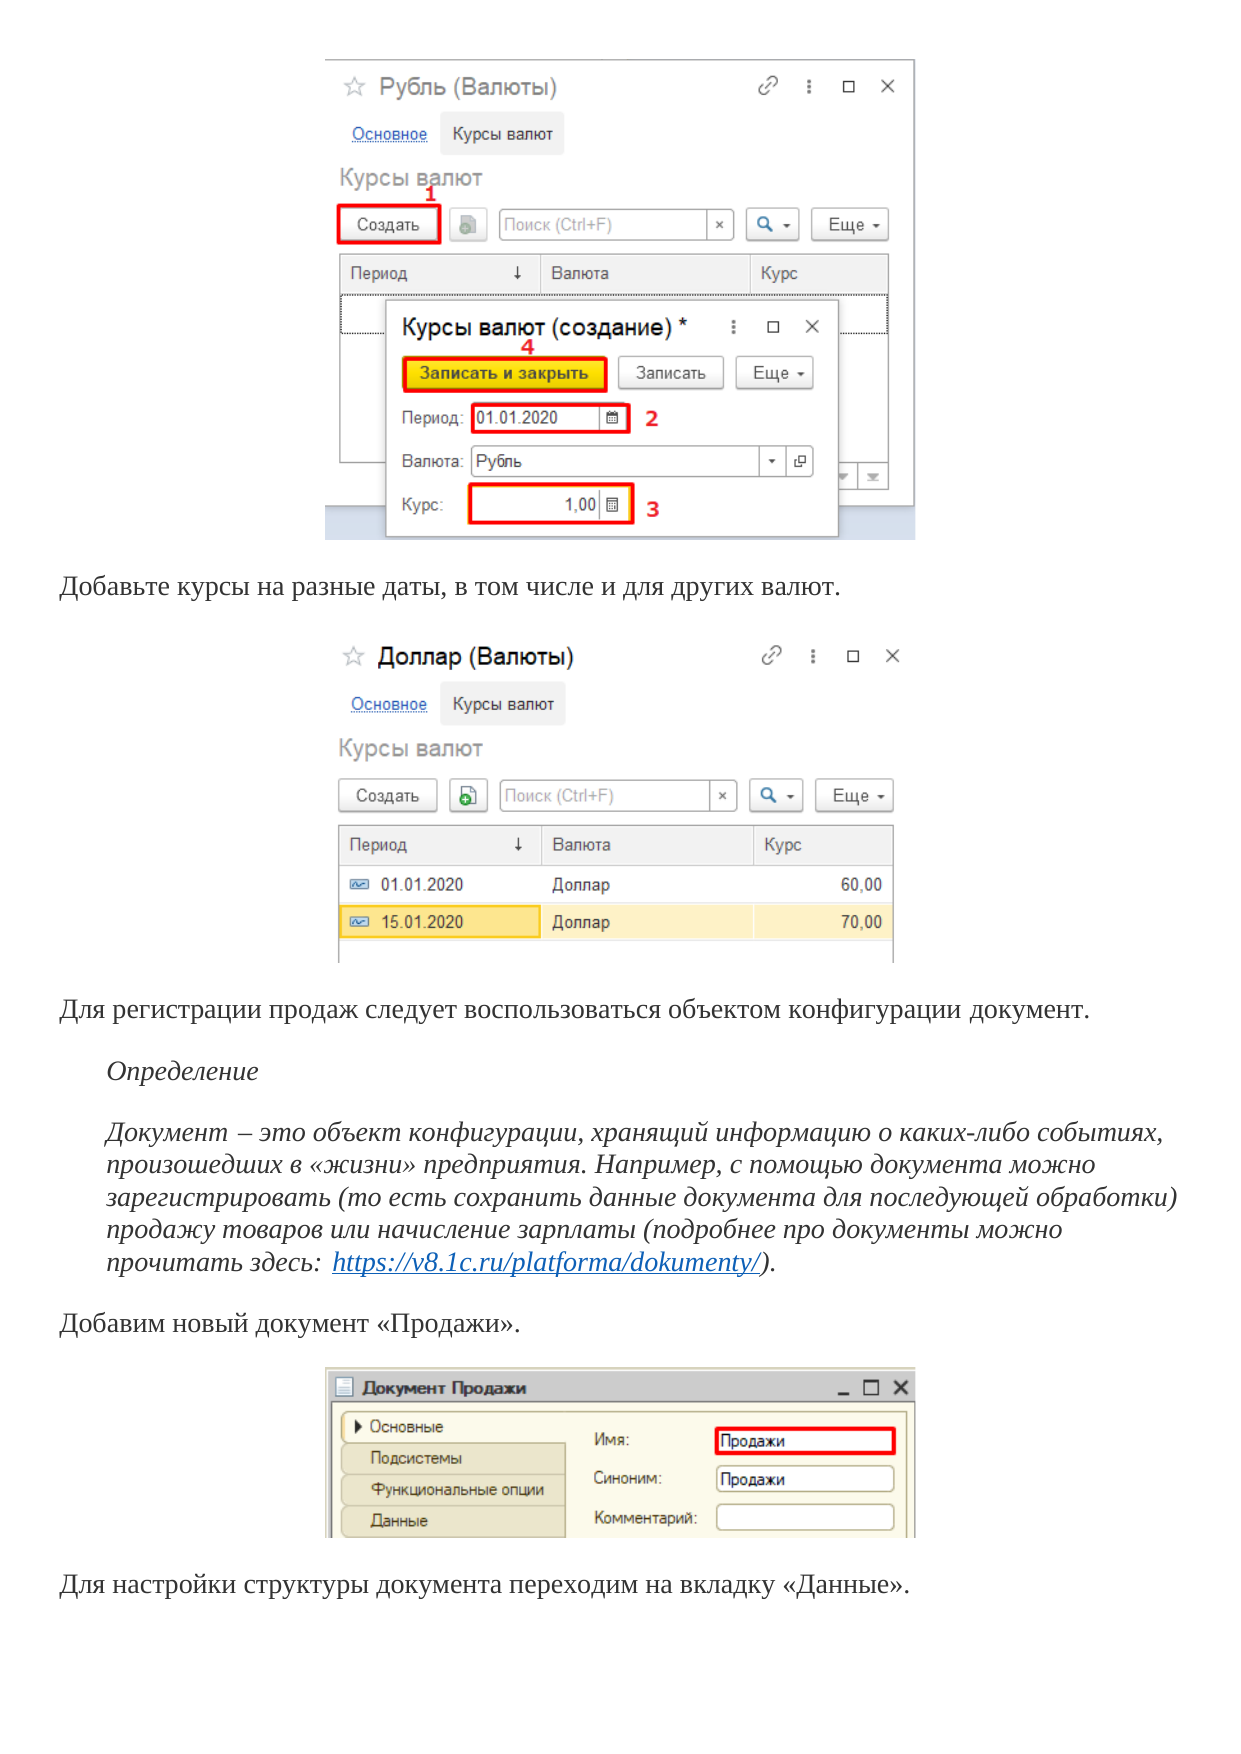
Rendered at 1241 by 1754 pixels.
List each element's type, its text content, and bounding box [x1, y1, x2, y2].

text Документ – это объект конфигурации, хранящий информацию о каких-либо событиях, произошедших в «жизни» предприятия. Например, с помощью документа можно зарегистрировать (то есть сохранить данные документа для последующей обработки) продажу товаров или начисление зарплаты (подробнее про документы можно прочитать здесь: https://v8.1c.ru/platforma/dokumenty/). [106, 1115, 1181, 1277]
text Для настройки структуры документа переходим на вкладку «Данные». [59, 1567, 1181, 1599]
picture [325, 630, 916, 963]
text Добавьте курсы на разные даты, в том числе и для других валют. [59, 569, 1181, 602]
text Добавим новый документ «Продажи». [59, 1306, 1181, 1339]
picture [325, 1367, 916, 1538]
text Для регистрации продаж следует воспользоваться объектом конфигурации документ. [59, 992, 1181, 1024]
text Определение [106, 1054, 1181, 1086]
picture [325, 59, 916, 540]
